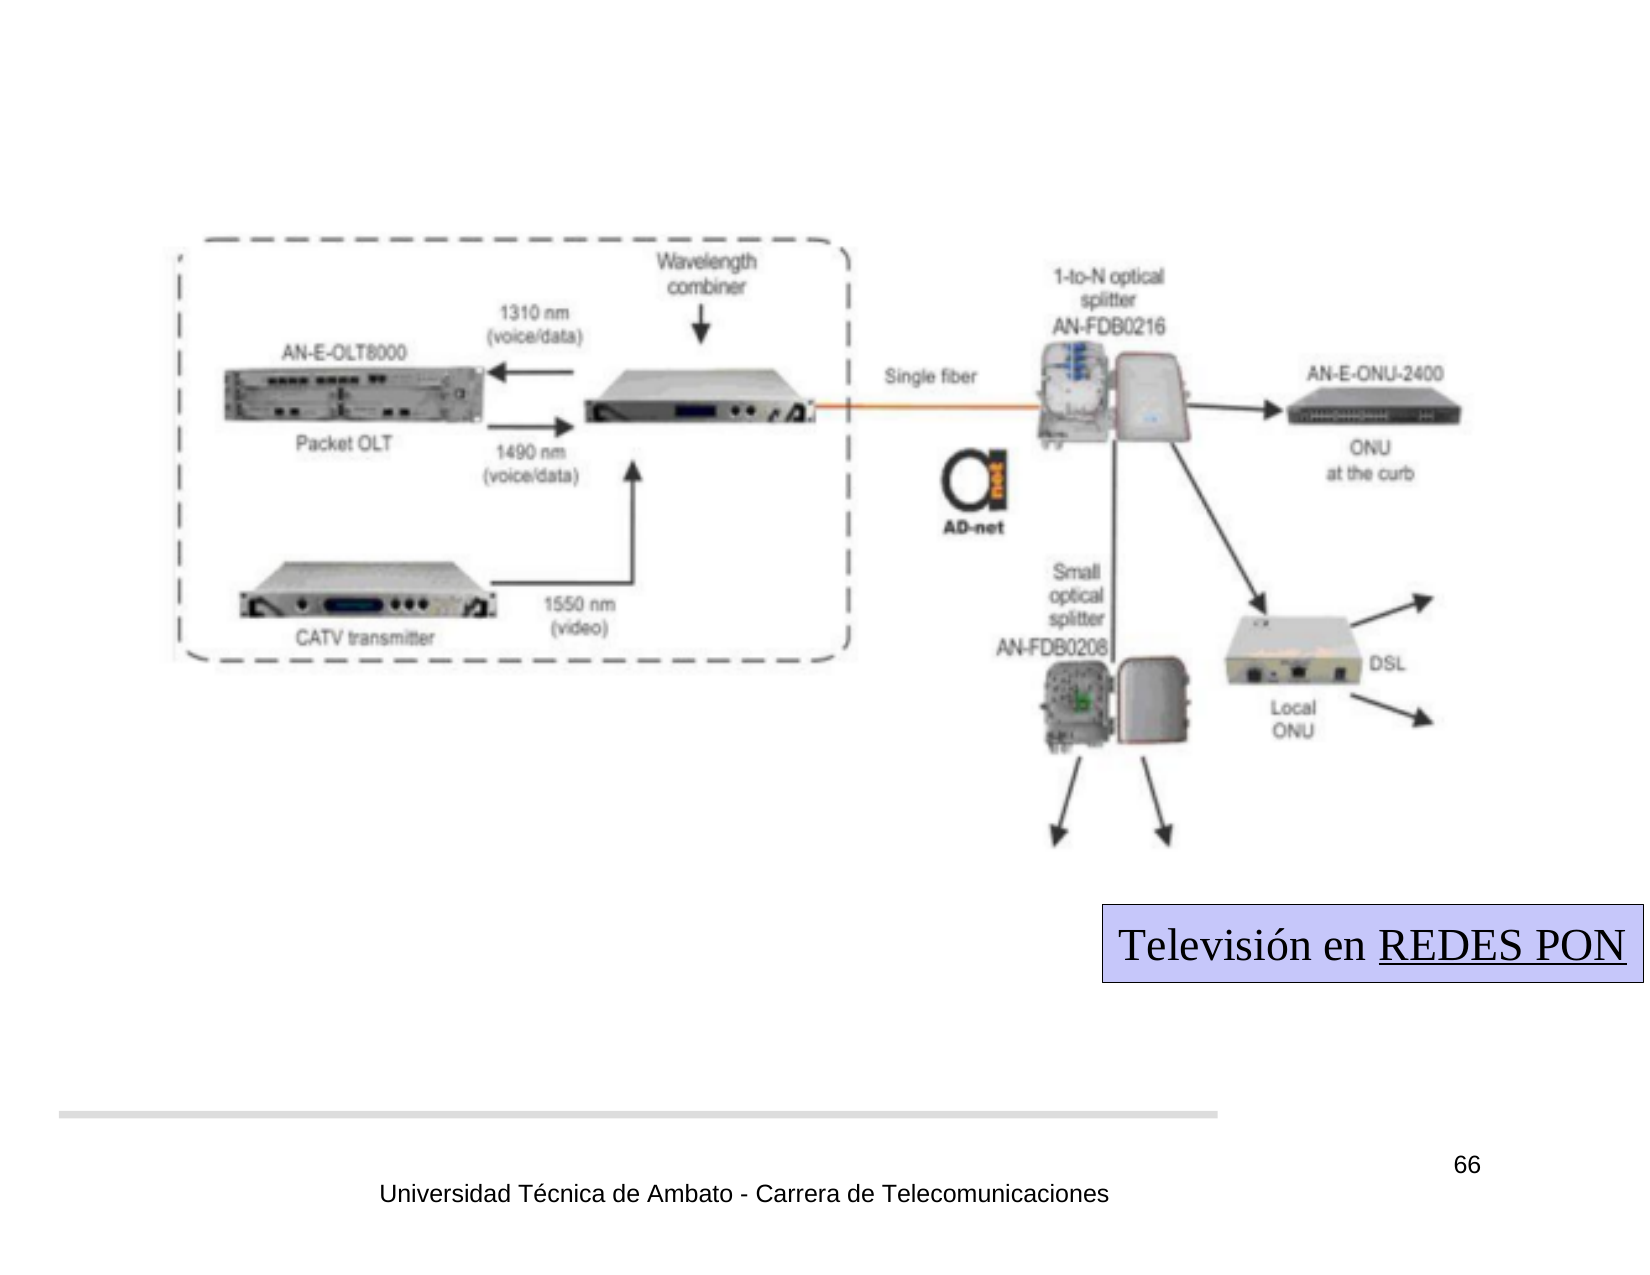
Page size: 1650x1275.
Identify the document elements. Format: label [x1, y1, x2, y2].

picture [149, 203, 1482, 926]
